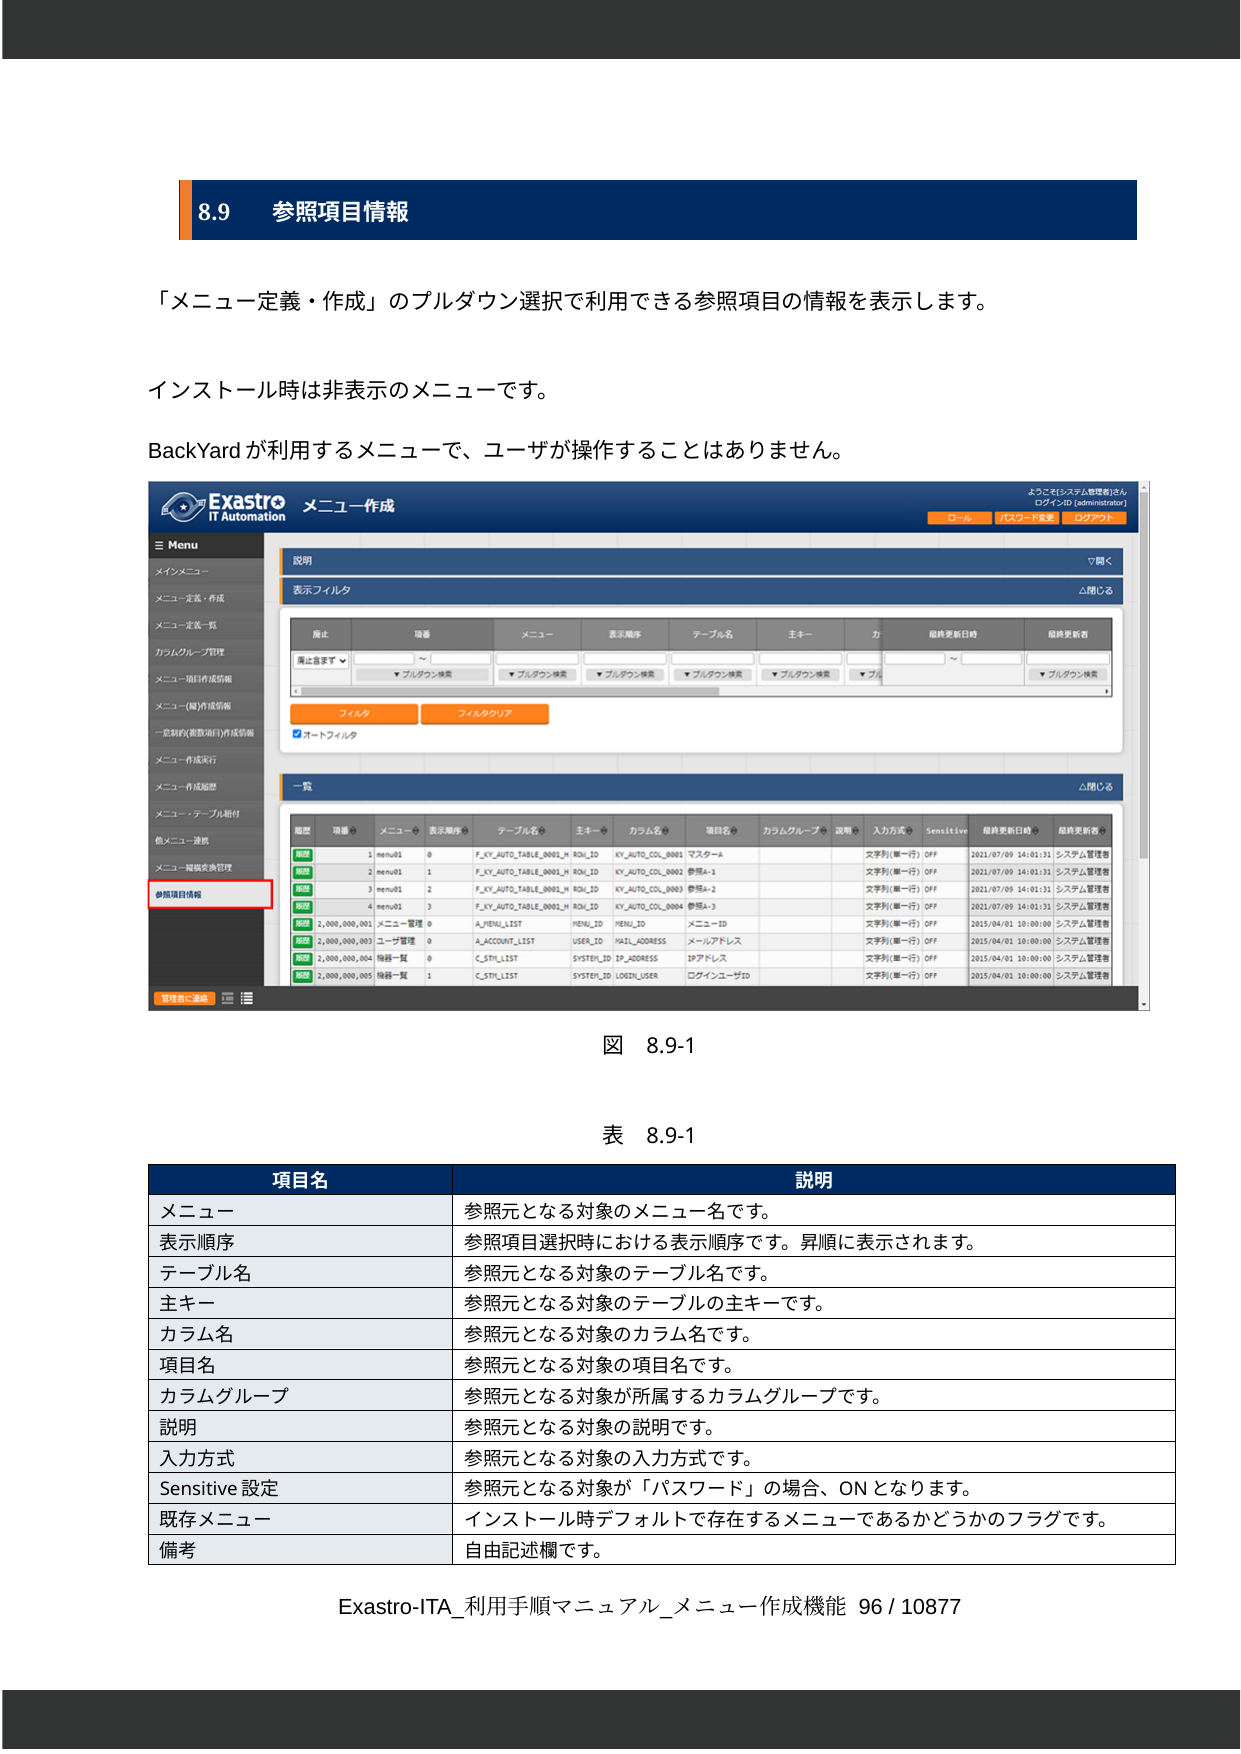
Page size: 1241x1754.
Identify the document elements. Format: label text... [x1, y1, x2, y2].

table_cell 参照元となる対象の項目名です。 [453, 1350, 1175, 1379]
table_cell 参照元となる対象が「パスワード」の場合、ONとなります。 [453, 1473, 1175, 1503]
table_header 説明 [453, 1165, 1175, 1194]
table_cell 参照元となる対象の説明です。 [453, 1411, 1175, 1441]
table_cell 項目名 [149, 1350, 452, 1379]
table_cell 入力方式 [149, 1442, 452, 1472]
text 「メニュー定義・作成」のプルダウン選択で利用できる参照項目の情報を表示します。 [148, 270, 1152, 329]
picture [147, 481, 1150, 1011]
table_cell 備考 [149, 1535, 452, 1564]
table_cell 参照元となる対象が所属するカラムグループです。 [453, 1380, 1175, 1410]
table_header 項目名 [149, 1165, 452, 1194]
table_cell 主キー [149, 1288, 452, 1318]
table_cell 参照元となる対象のメニュー名です。 [453, 1195, 1175, 1225]
table_cell メニュー [149, 1195, 452, 1225]
table_cell 参照元となる対象のカラム名です。 [453, 1319, 1175, 1348]
table_cell 参照元となる対象のテーブル名です。 [453, 1257, 1175, 1287]
table_cell 参照元となる対象のテーブルの主キーです。 [453, 1288, 1175, 1318]
table_cell 参照項目選択時における表示順序です。昇順に表示されます。 [453, 1226, 1175, 1256]
table_cell カラム名 [149, 1319, 452, 1348]
table_cell Sensitive設定 [149, 1473, 452, 1503]
text 表 8.9-1 [148, 1104, 1152, 1163]
text インストール時は非表示のメニューです。 [148, 359, 1152, 419]
table_cell 説明 [149, 1411, 452, 1441]
text BackYardが利用するメニューで、ユーザが操作することはありません。 [148, 419, 1152, 478]
picture [2, 0, 1241, 59]
picture [2, 1690, 1241, 1749]
subtitle 参照項目情報 [192, 180, 1137, 240]
text 図 8.9-1 [148, 1014, 1152, 1074]
table_cell 自由記述欄です。 [453, 1535, 1175, 1564]
table_cell カラムグループ [149, 1380, 452, 1410]
table_cell 表示順序 [149, 1226, 452, 1256]
table_cell テーブル名 [149, 1257, 452, 1287]
table_cell インストール時デフォルトで存在するメニューであるかどうかのフラグです。 [453, 1504, 1175, 1533]
table_cell 参照元となる対象の入力方式です。 [453, 1442, 1175, 1472]
table_cell 既存メニュー [149, 1504, 452, 1533]
